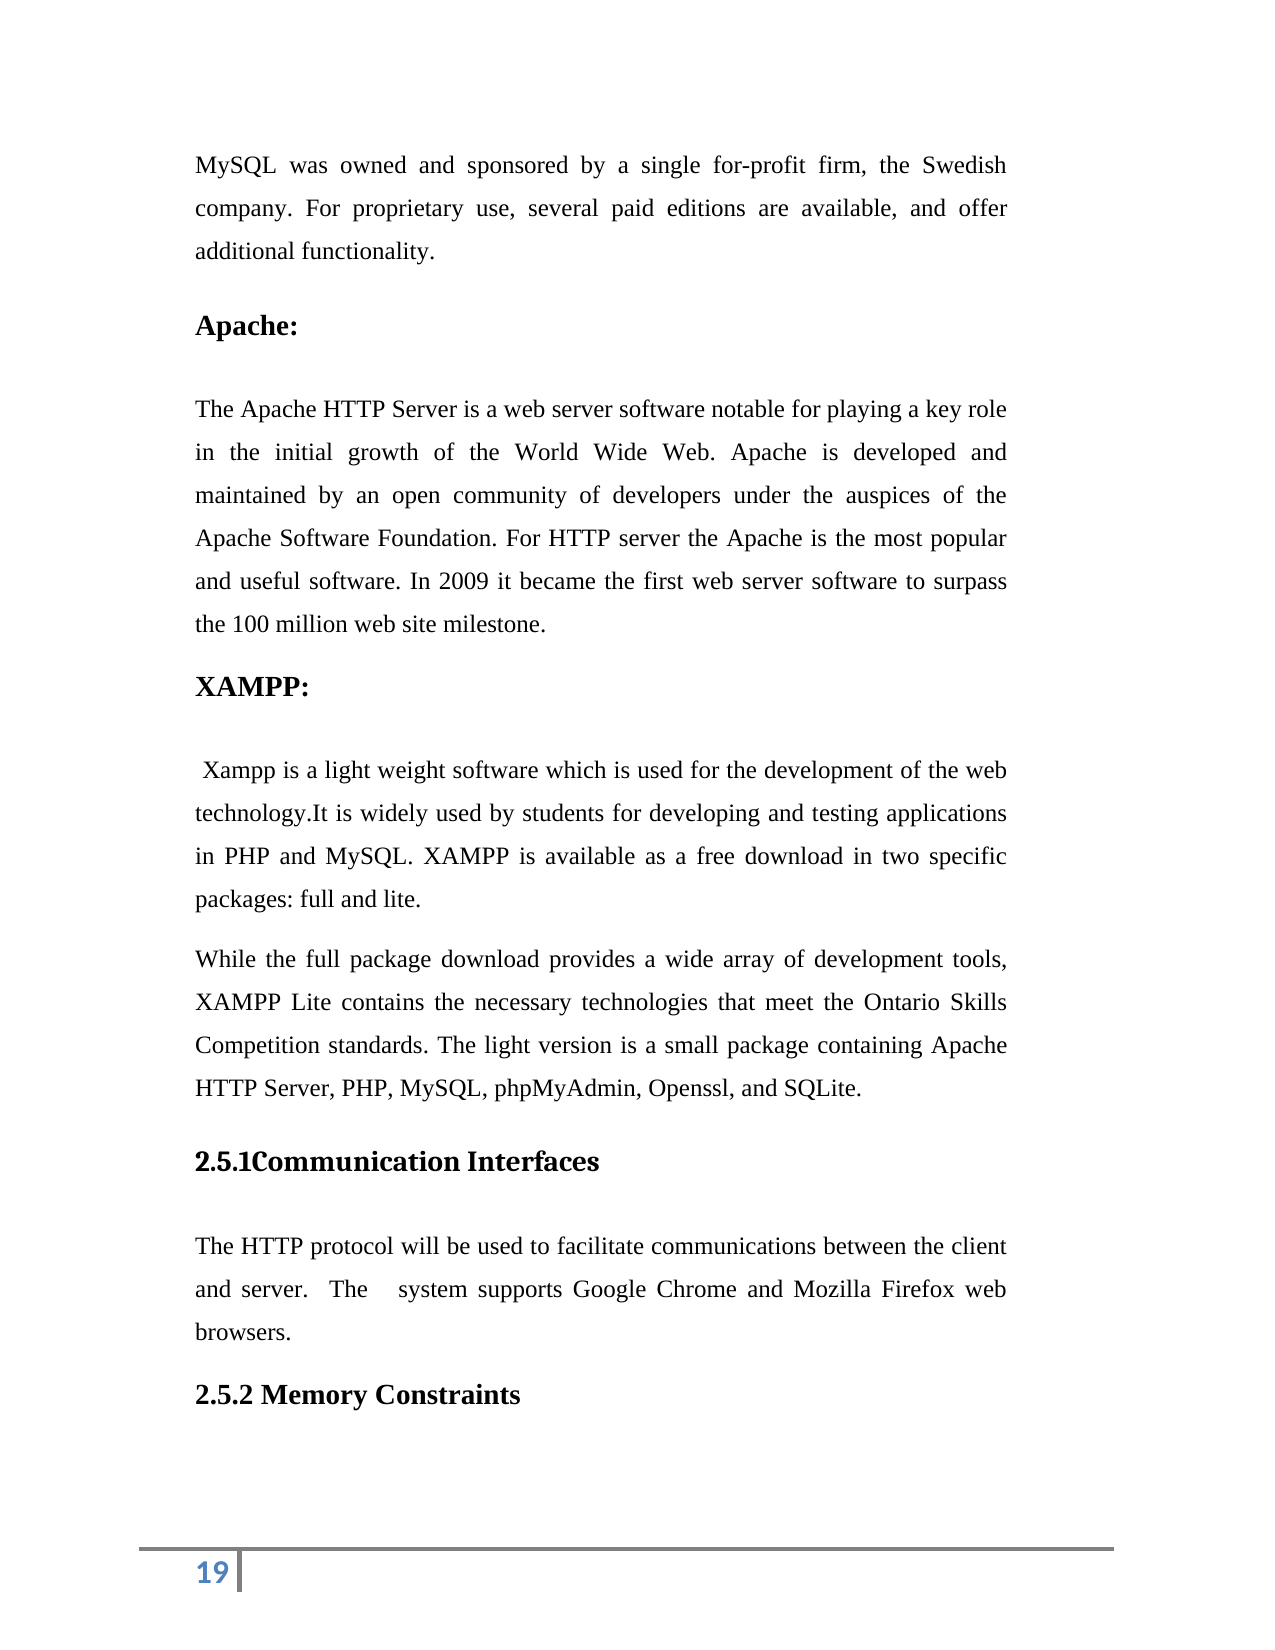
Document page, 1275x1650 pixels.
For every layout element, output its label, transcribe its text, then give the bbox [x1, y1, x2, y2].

text The HTTP protocol will be used to facilitate communications between the client and server. The system supports Google Chrome and Mozilla Firefox web browsers. [195, 1231, 1008, 1346]
text Xampp is a light weight software which is used for the development of the web technology.It is widely used by students for developing and testing applications in PHP and MySQL. XAMPP is available as a free download in two specific packages: full and lite. [195, 755, 1008, 913]
subtitle 2.5.2 Memory Constraints [195, 1377, 1125, 1411]
subtitle Apache: [195, 308, 1095, 342]
text The Apache HTTP Server is a web server software notable for playing a key role in the initial growth of the World Wide Web. Apache is developed and maintained by an open community of developers under the auspices of the Apache Software Foundation. For HTTP server the Apache is the most popular and useful software. In 2009 it became the first web server software to surpass the 100 million web site milestone. [195, 394, 1008, 638]
subtitle 2.5.1Communication Interfaces [195, 1146, 1125, 1179]
subtitle XAMPP: [195, 669, 1125, 703]
text While the full package download provides a wide array of development tools, XAMPP Lite contains the necessary technologies that meet the Ontario Skills Competition standards. The light version is a small package containing Apache HTTP Server, PHP, MySQL, phpMyAdmin, Openssl, and SQLite. [195, 944, 1008, 1102]
text MySQL was owned and sponsored by a single for-profit firm, the Swedish company. For proprietary use, several paid editions are available, and offer additional functionality. [195, 150, 1008, 265]
